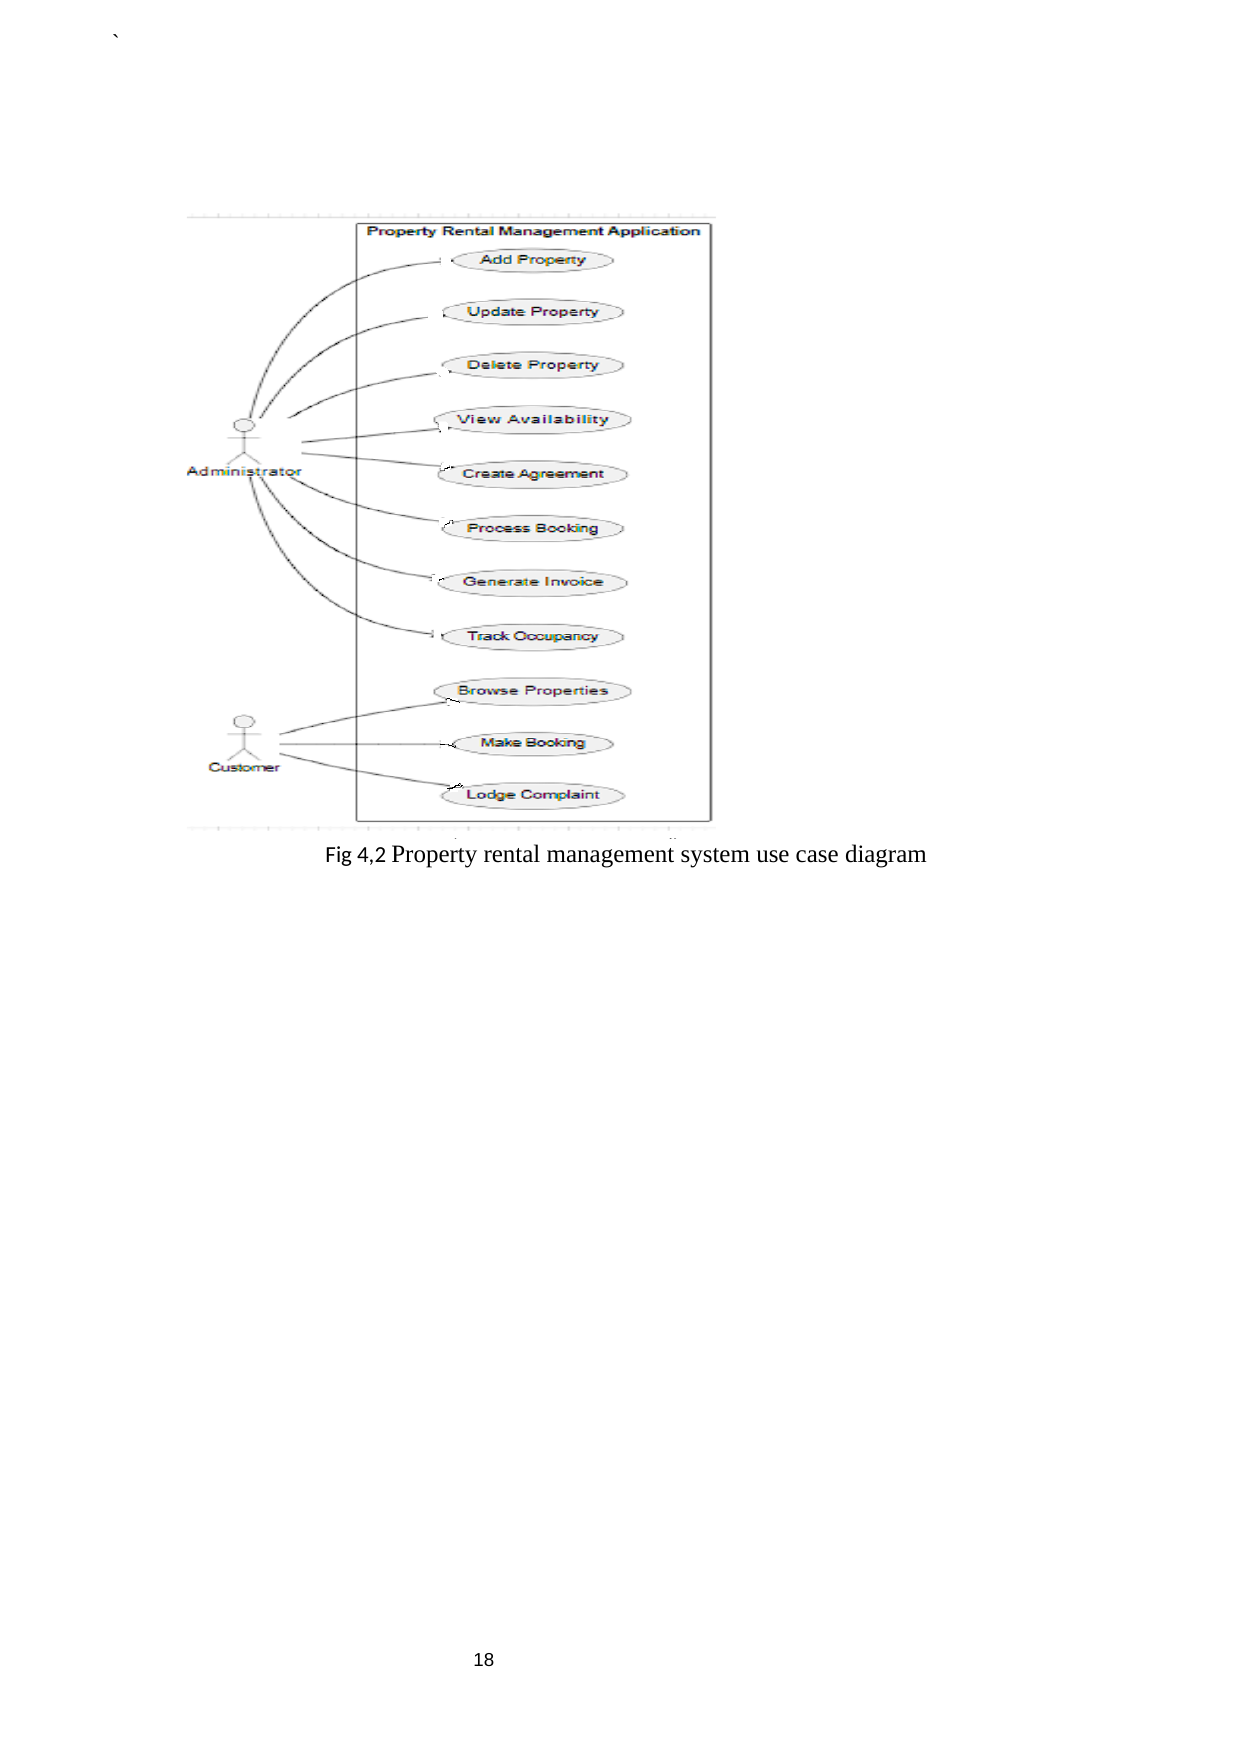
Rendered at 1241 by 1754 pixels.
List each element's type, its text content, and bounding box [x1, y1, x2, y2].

picture [186, 177, 836, 839]
text Fig 4,2 Property rental management system use case diagram [112, 839, 1134, 868]
